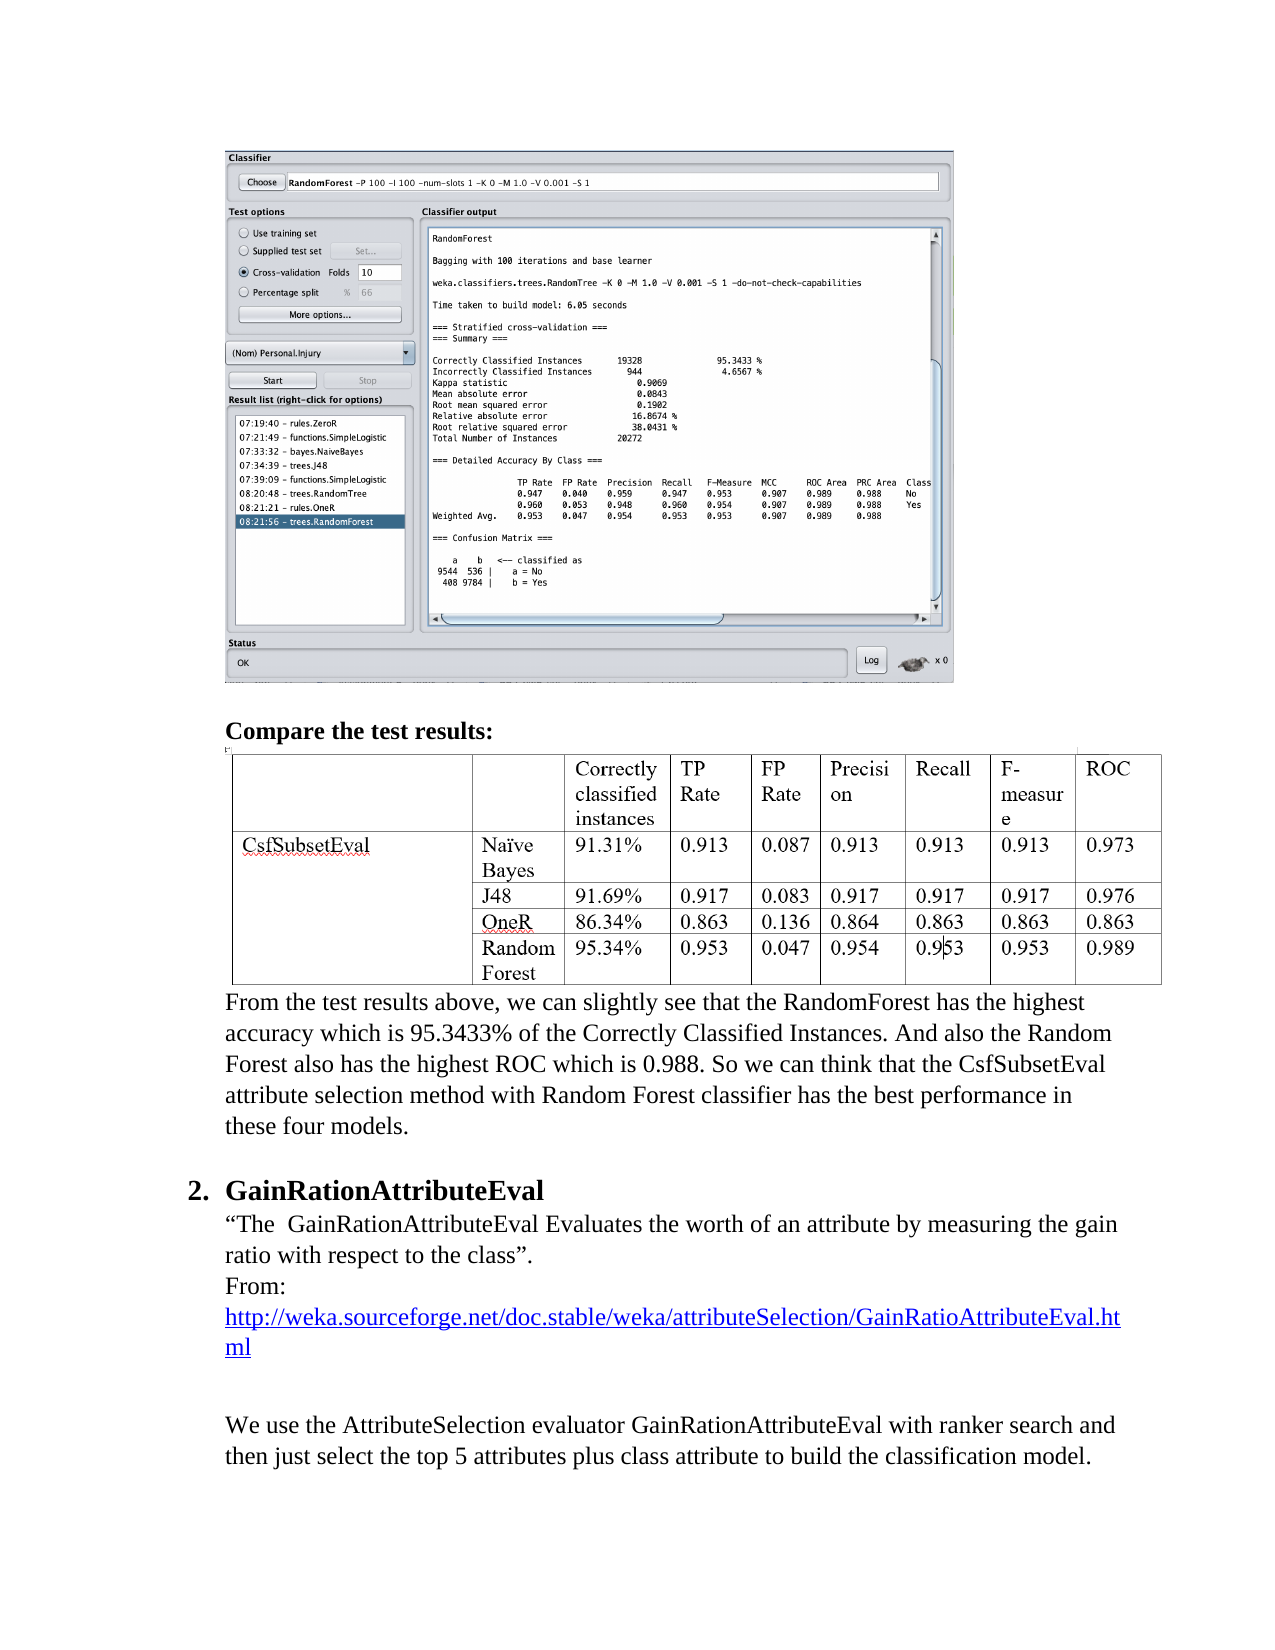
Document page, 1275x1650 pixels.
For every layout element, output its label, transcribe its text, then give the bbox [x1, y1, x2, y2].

list GainRationAttributeEval [187, 1173, 1125, 1207]
text We use the AttributeSelection evaluator GainRationAttributeEval with ranker search and then just select the top 5 attributes plus class attribute to build the classification model. [225, 1410, 1125, 1470]
text Compare the test results: [225, 716, 1125, 745]
picture [225, 747, 1200, 985]
picture [225, 150, 954, 683]
text From: http://weka.sourceforge.net/doc.stable/weka/attributeSelection/GainRatioAttributeEval.html [225, 1271, 1125, 1361]
text From the test results above, we can slightly see that the RandomForest has the highest accuracy which is 95.3433% of the Correctly Classified Instances. And also the Random Forest also has the highest ROC which is 0.988. So we can think that the CsfSubsetEval attribute selection method with Random Forest classifier has the best performance in these four models. [225, 987, 1125, 1140]
text “The GainRationAttributeEval Evaluates the worth of an attribute by measuring the gain ratio with respect to the class”. [225, 1209, 1125, 1269]
